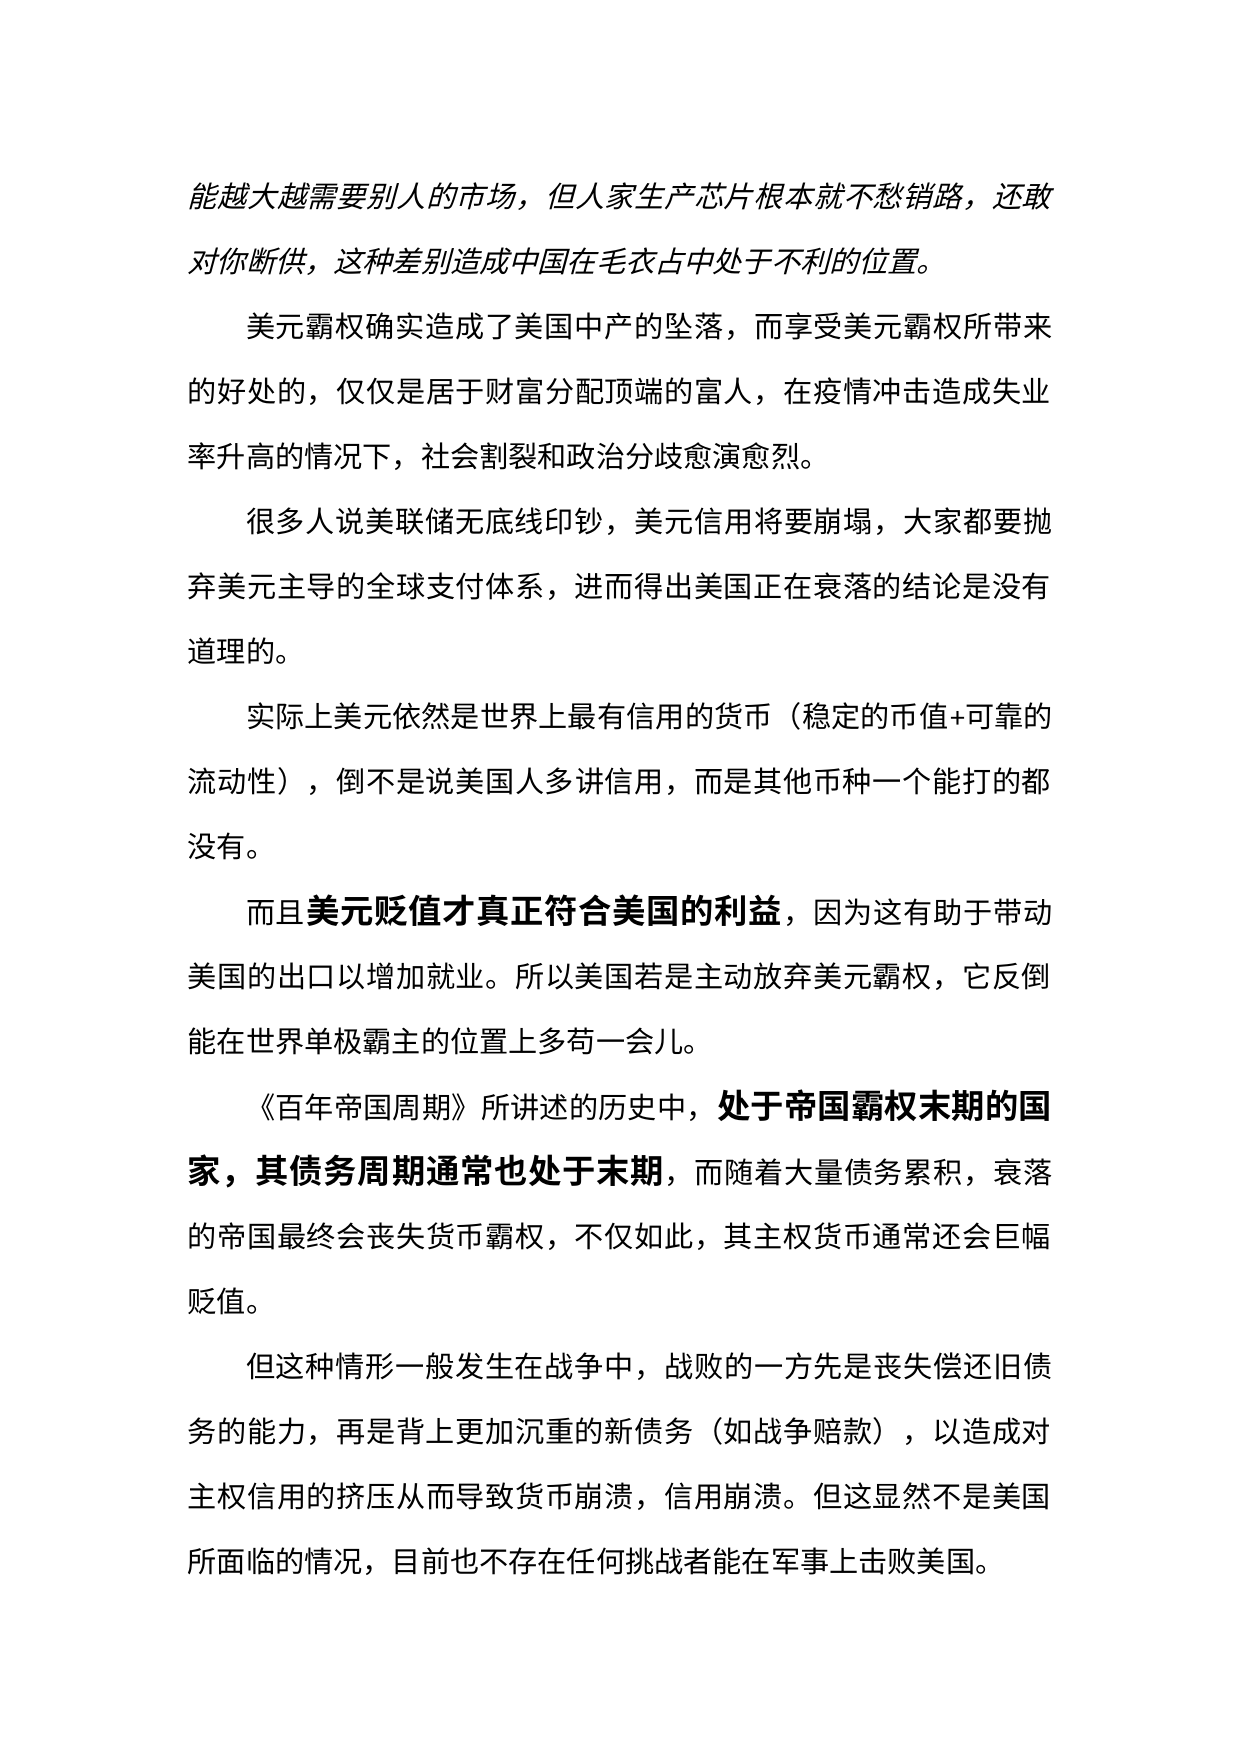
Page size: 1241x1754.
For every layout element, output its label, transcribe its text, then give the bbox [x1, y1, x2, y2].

text 很多人说美联储无底线印钞，美元信用将要崩塌，大家都要抛弃美元主导的全球支付体系，进而得出美国正在衰落的结论是没有道理的。 [187, 487, 1053, 682]
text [187, 162, 1053, 292]
text 美元霸权确实造成了美国中产的坠落，而享受美元霸权所带来的好处的，仅仅是居于财富分配顶端的富人，在疫情冲击造成失业率升高的情况下，社会割裂和政治分歧愈演愈烈。 [187, 292, 1053, 487]
text 但这种情形一般发生在战争中，战败的一方先是丧失偿还旧债务的能力，再是背上更加沉重的新债务（如战争赔款），以造成对主权信用的挤压从而导致货币崩溃，信用崩溃。但这显然不是美国所面临的情况，目前也不存在任何挑战者能在军事上击败美国。 [187, 1332, 1053, 1592]
text 实际上美元依然是世界上最有信用的货币（稳定的币值+可靠的流动性），倒不是说美国人多讲信用，而是其他币种一个能打的都没有。 [187, 682, 1053, 877]
text 而且美元贬值才真正符合美国的利益，因为这有助于带动美国的出口以增加就业。所以美国若是主动放弃美元霸权，它反倒能在世界单极霸主的位置上多苟一会儿。 [187, 877, 1053, 1072]
text 《百年帝国周期》所讲述的历史中，处于帝国霸权末期的国家，其债务周期通常也处于末期，而随着大量债务累积，衰落的帝国最终会丧失货币霸权，不仅如此，其主权货币通常还会巨幅贬值。 [187, 1072, 1053, 1332]
